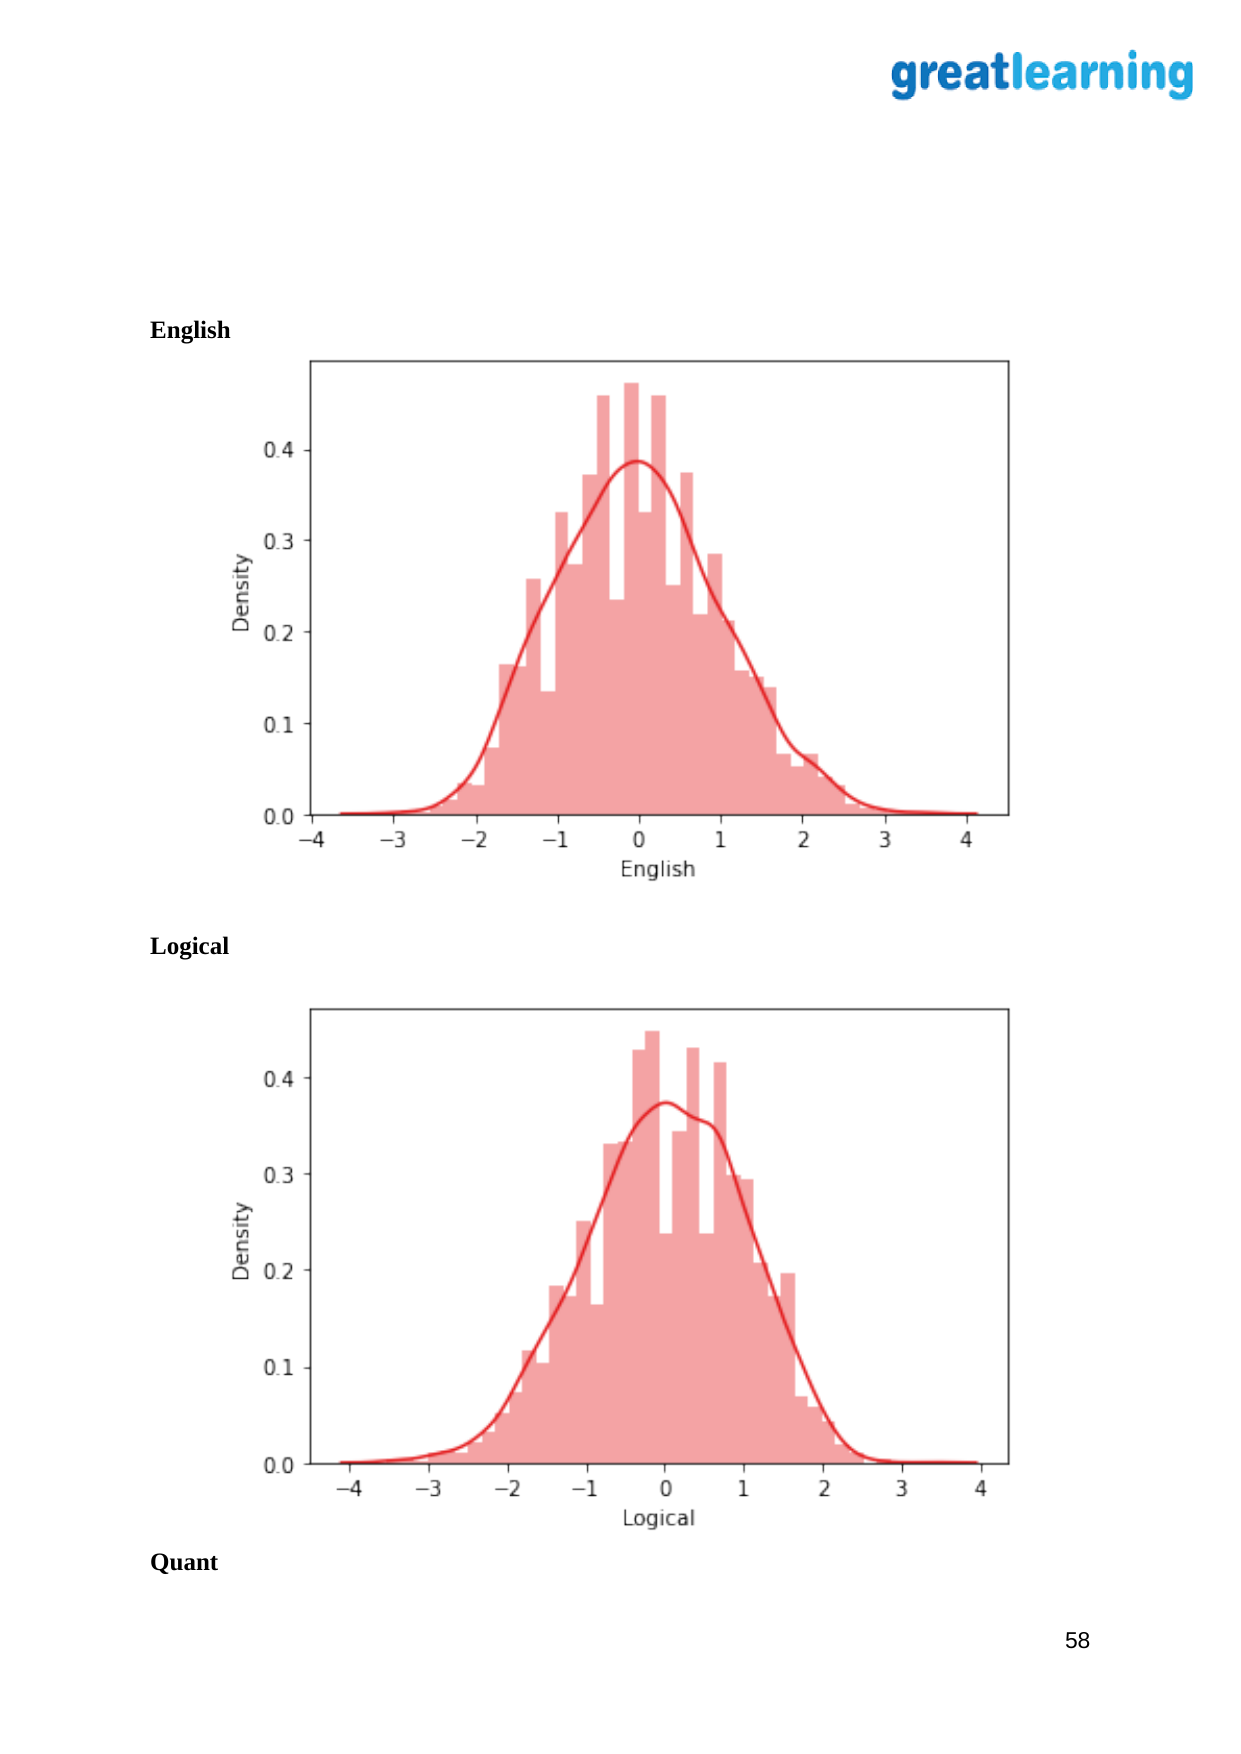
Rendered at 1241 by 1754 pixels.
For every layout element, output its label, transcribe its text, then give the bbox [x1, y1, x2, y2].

picture [218, 348, 1023, 894]
text English [150, 315, 1090, 344]
picture [218, 996, 1023, 1543]
text Logical [150, 931, 1090, 959]
picture [881, 37, 1205, 113]
text Quant [150, 1547, 1090, 1575]
